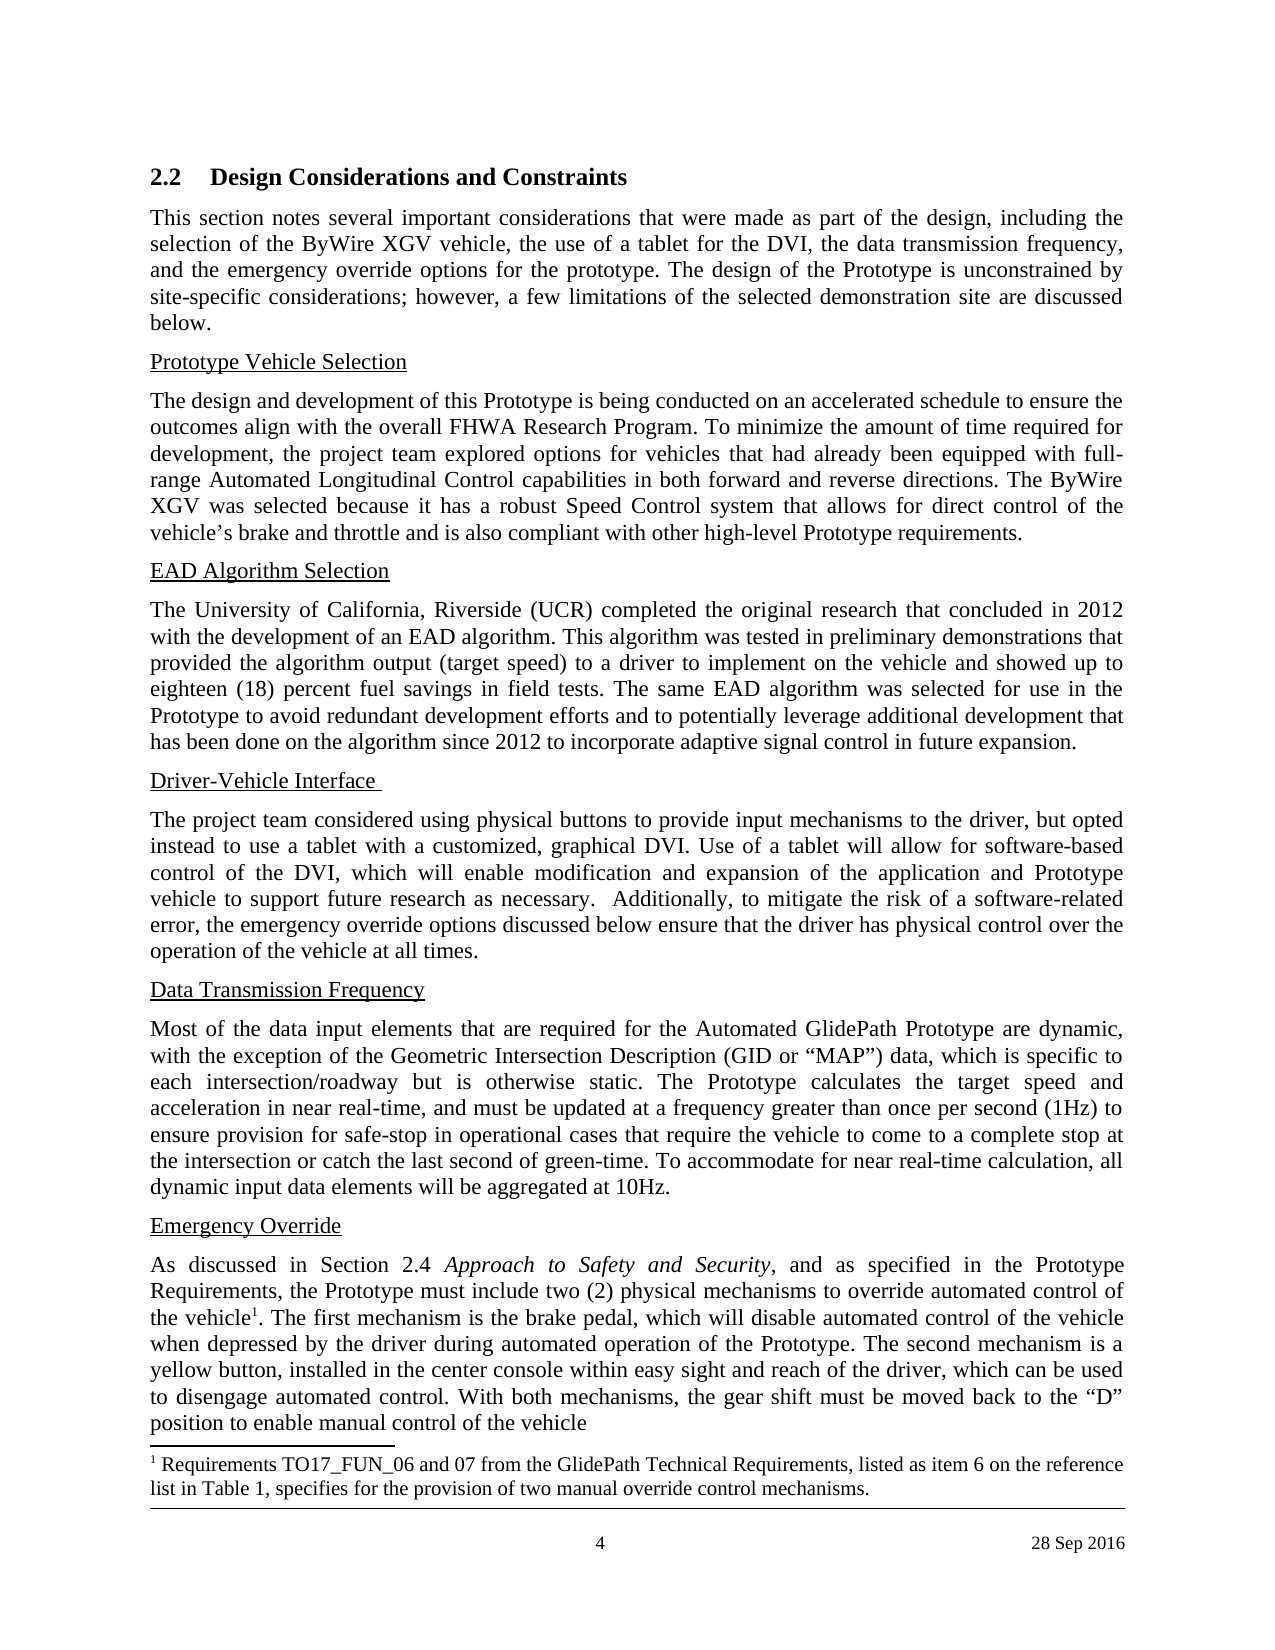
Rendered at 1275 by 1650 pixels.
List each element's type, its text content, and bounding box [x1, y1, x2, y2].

text Most of the data input elements that are required for the Automated GlidePath Prototype are dynamic, with the exception of the Geometric Intersection Description (GID or “MAP”) data, which is specific to each intersection/roadway but is otherwise static. The Prototype calculates the target speed and acceleration in near real-time, and must be updated at a frequency greater than once per second (1Hz) to ensure provision for safe-stop in operational cases that require the vehicle to come to a complete stop at the intersection or catch the last second of green-time. To accommodate for near real-time calculation, all dynamic input data elements will be aggregated at 10Hz. [150, 1015, 1125, 1200]
text Driver-Vehicle Interface [150, 767, 1125, 793]
text The University of California, Riverside (UCR) completed the original research that concluded in 2012 with the development of an EAD algorithm. This algorithm was tested in preliminary demonstrations that provided the algorithm output (target speed) to a driver to implement on the vehicle and showed up to eighteen (18) percent fuel savings in field tests. The same EAD algorithm was selected for use in the Prototype to avoid redundant development efforts and to potentially leverage additional development that has been done on the algorithm since 2012 to incorporate adaptive signal control in future expansion. [150, 596, 1125, 754]
text The project team considered using physical buttons to provide input mechanisms to the driver, but opted instead to use a tablet with a customized, graphical DVI. Use of a tablet will allow for software-based control of the DVI, which will enable modification and expansion of the application and Prototype vehicle to support future research as necessary. Additionally, to mitigate the risk of a software-related error, the emergency override options discussed below ensure that the driver has physical control over the operation of the vehicle at all times. [150, 806, 1125, 964]
subtitle Design Considerations and Constraints [150, 162, 1125, 191]
text The design and development of this Prototype is being conducted on an accelerated schedule to ensure the outcomes align with the overall FHWA Research Program. To minimize the amount of time required for development, the project team explored options for vehicles that had already been equipped with full-range Automated Longitudinal Control capabilities in both forward and reverse directions. The ByWire XGV was selected because it has a robust Speed Control system that allows for direct control of the vehicle’s brake and throttle and is also compliant with other high-level Prototype requirements. [150, 387, 1125, 545]
text Data Transmission Frequency [150, 976, 1125, 1003]
text EAD Algorithm Selection [150, 557, 1125, 584]
text As discussed in Section 2.4 Approach to Safety and Security, and as specified in the Prototype Requirements, the Prototype must include two (2) physical mechanisms to override automated control of the vehicle. The first mechanism is the brake pedal, which will disable automated control of the vehicle when depressed by the driver during automated operation of the Prototype. The second mechanism is a yellow button, installed in the center console within easy sight and reach of the driver, which can be used to disengage automated control. With both mechanisms, the gear shift must be moved back to the “D” position to enable manual control of the vehicle [150, 1251, 1125, 1436]
text Prototype Vehicle Selection [150, 348, 1125, 374]
text This section notes several important considerations that were made as part of the design, including the selection of the ByWire XGV vehicle, the use of a tablet for the DVI, the data transmission frequency, and the emergency override options for the prototype. The design of the Prototype is unconstrained by site-specific considerations; however, a few limitations of the selected demonstration site are discussed below. [150, 204, 1125, 336]
text Emergency Override [150, 1212, 1125, 1239]
